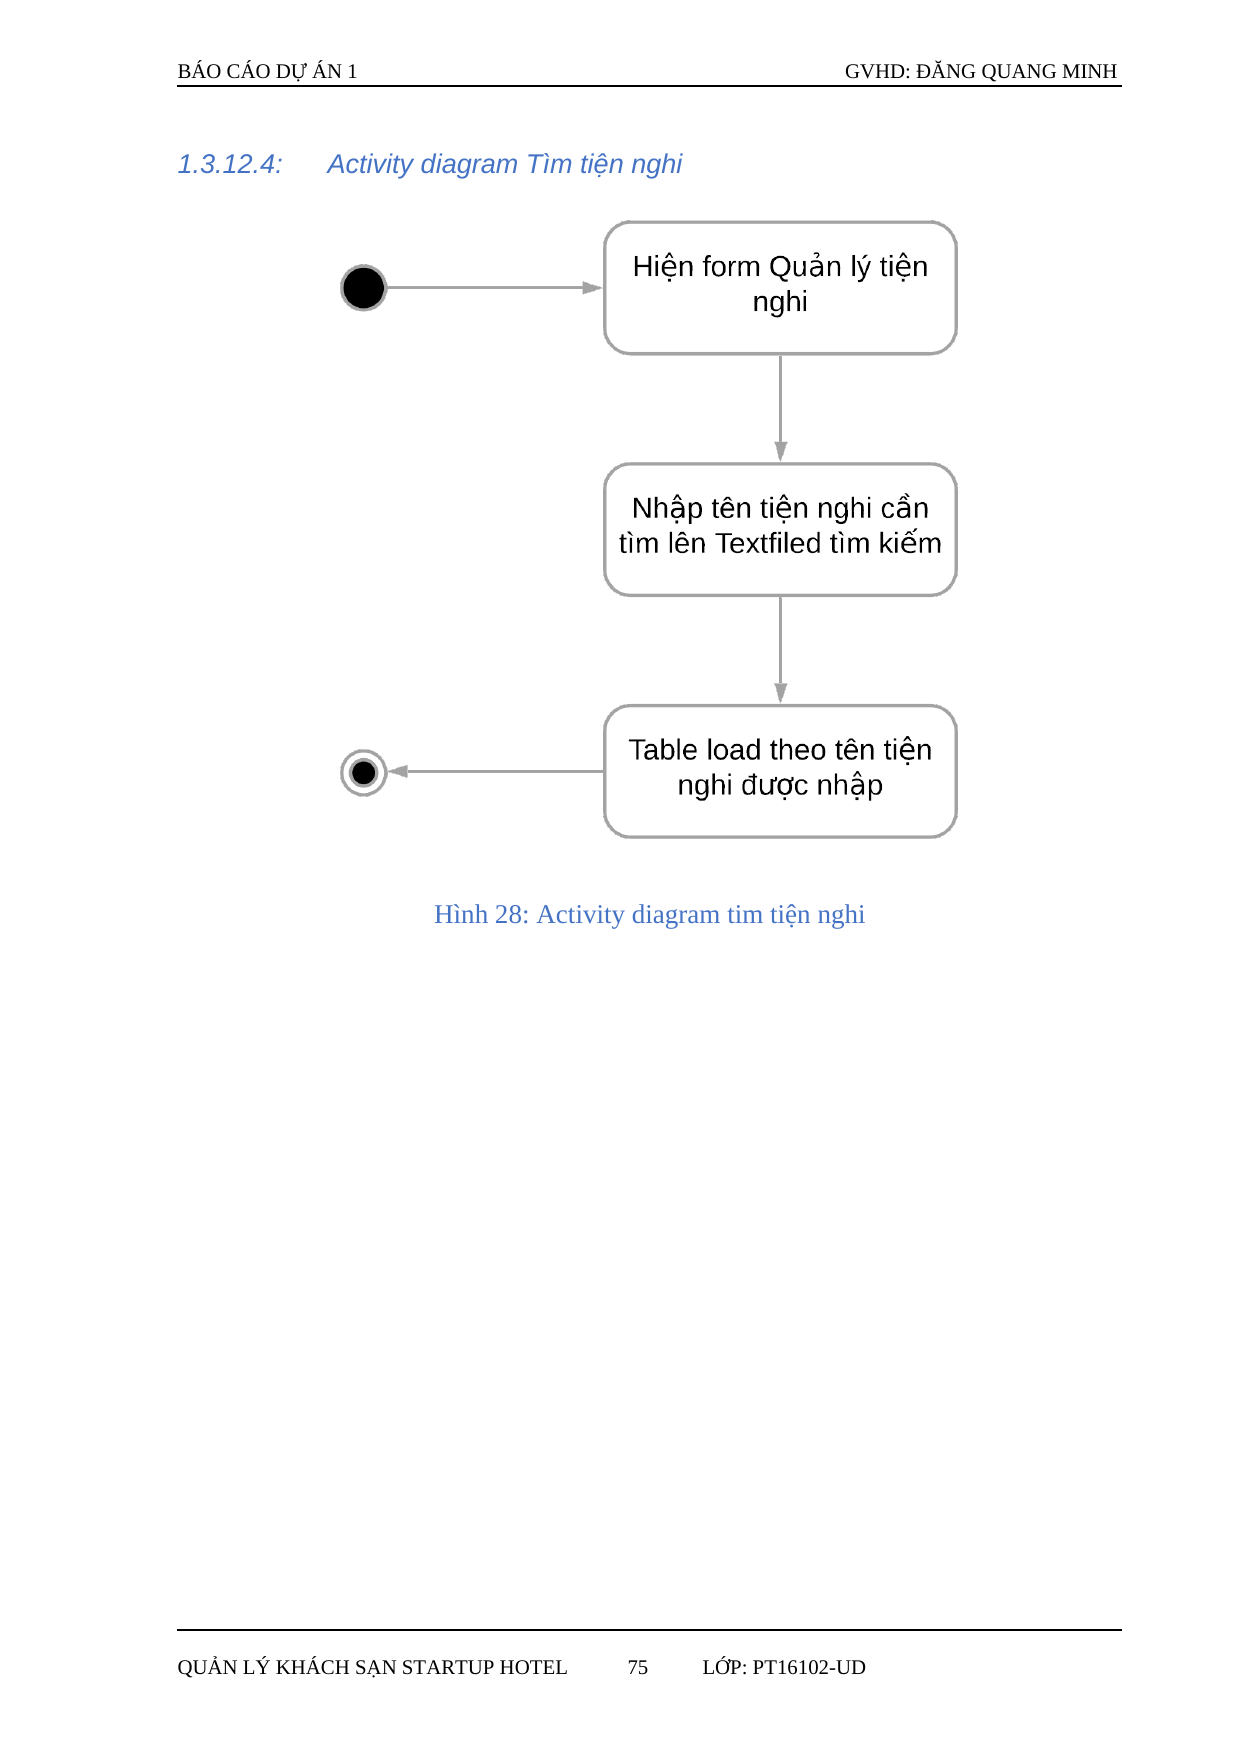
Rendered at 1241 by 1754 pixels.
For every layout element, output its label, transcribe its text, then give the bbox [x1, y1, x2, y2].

text Hình 28: Activity diagram tim tiện nghi [177, 898, 1122, 929]
subtitle Activity diagram Tìm tiện nghi [177, 148, 1122, 179]
picture [298, 178, 1001, 881]
